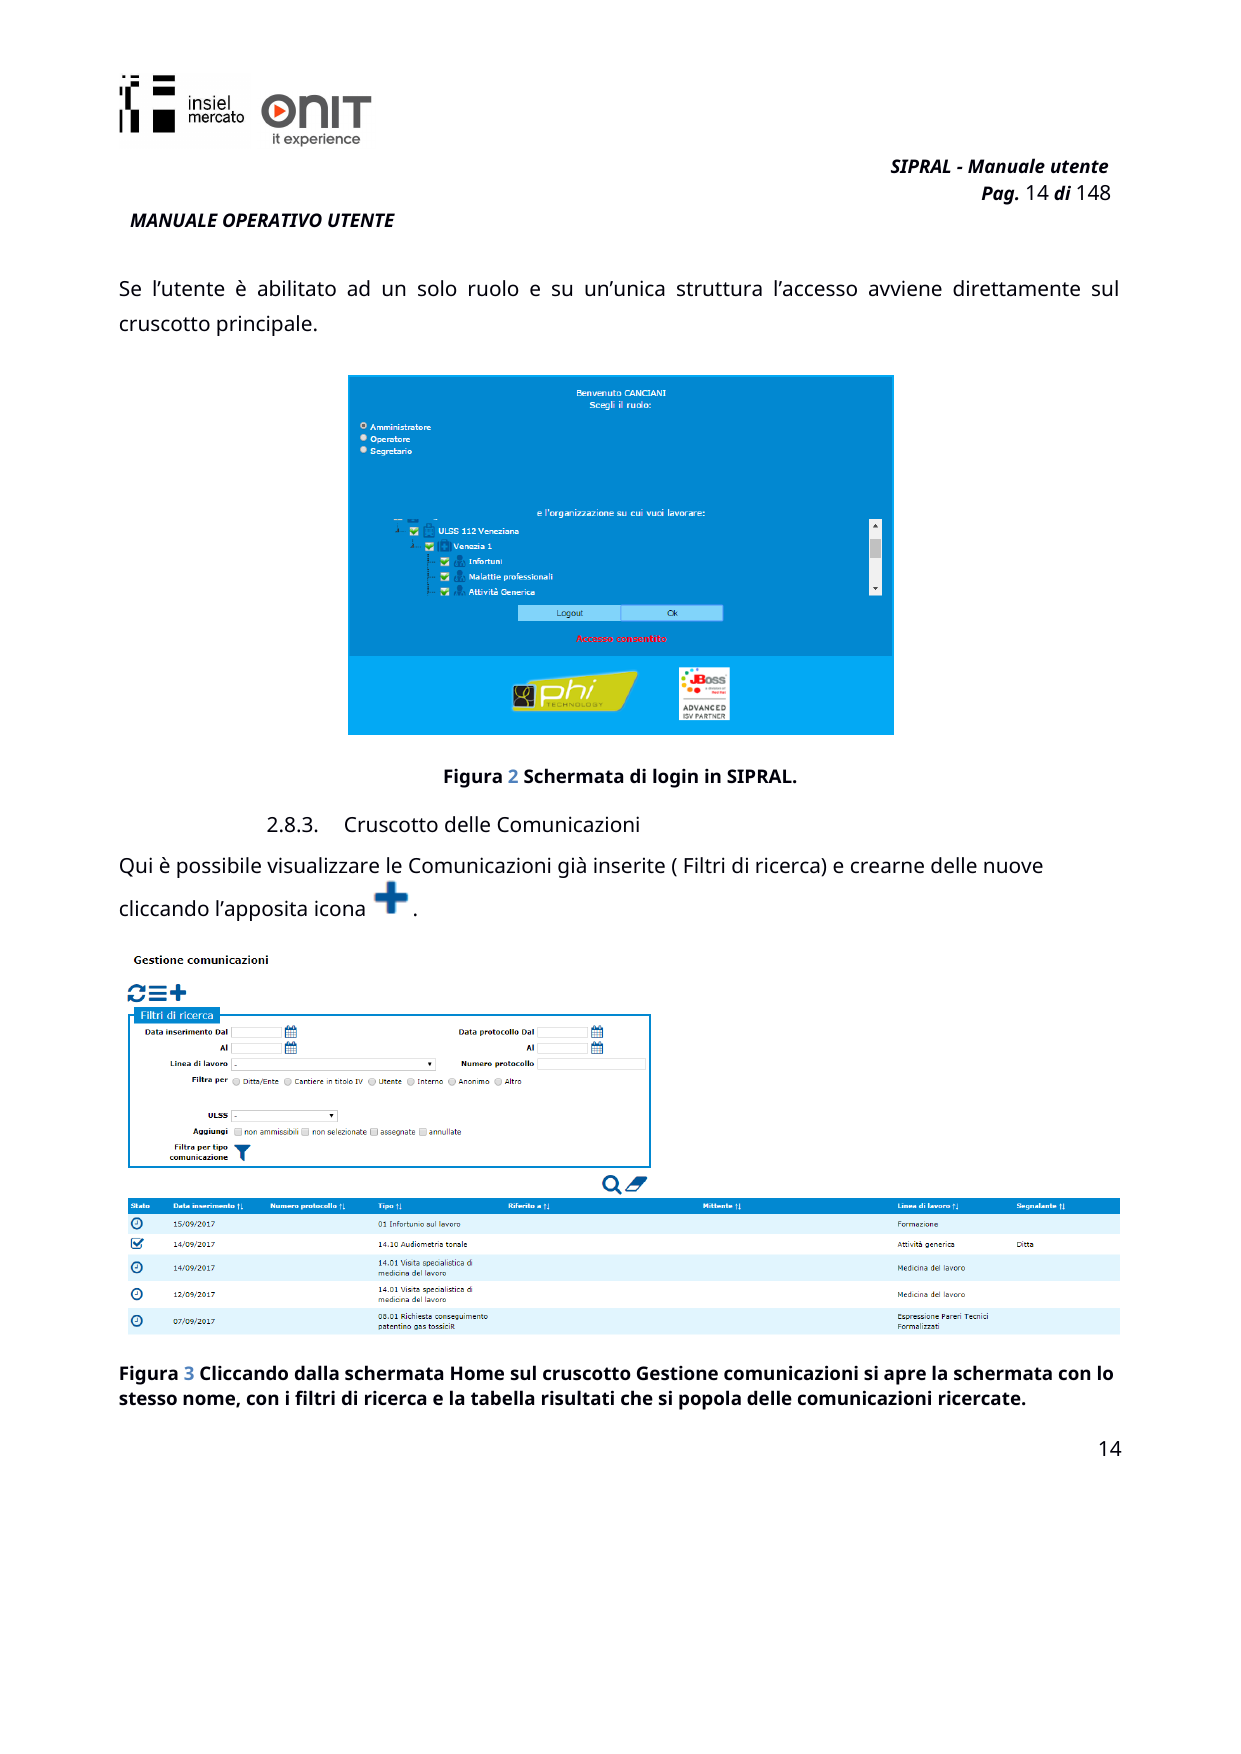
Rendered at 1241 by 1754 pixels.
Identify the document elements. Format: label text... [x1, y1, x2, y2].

picture [257, 91, 376, 149]
text Figura 3 Cliccando dalla schermata Home sul cruscotto Gestione comunicazioni si apre la schermata con lo stesso nome, con i filtri di ricerca e la tabella risultati che si popola delle comunicazioni ricercate. [119, 1360, 1121, 1411]
picture [120, 947, 1120, 1335]
picture [342, 368, 898, 739]
text Qui è possibile visualizzare le Comunicazioni già inserite ( Filtri di ricerca) e crearne delle nuove cliccando l’apposita icona . [119, 851, 1121, 923]
picture [371, 879, 413, 917]
picture [118, 73, 252, 149]
text Figura 2 Schermata di login in SIPRAL. [119, 763, 1121, 789]
subtitle Cruscotto delle Comunicazioni [266, 810, 1121, 838]
text Se l’utente è abilitato ad un solo ruolo e su un’unica struttura l’accesso avviene direttamente sul cruscotto principale. [119, 274, 1121, 337]
